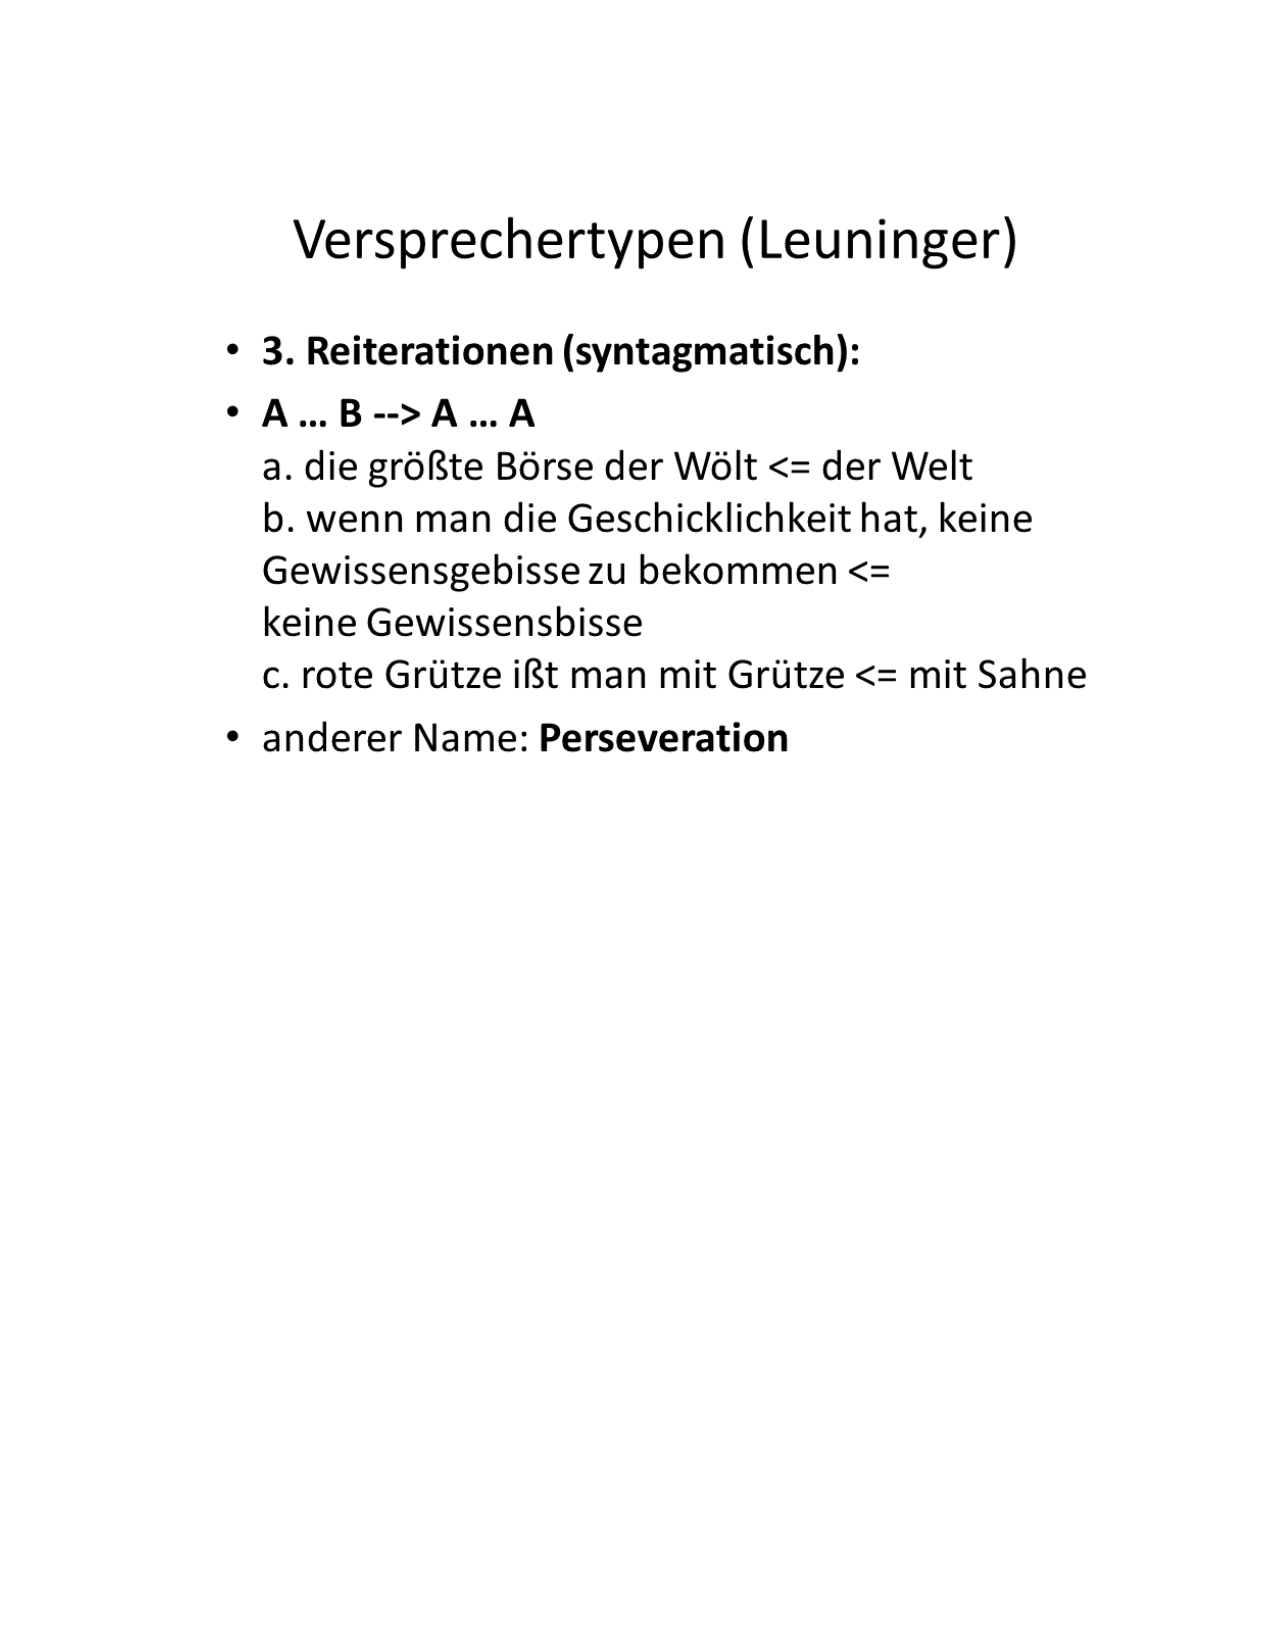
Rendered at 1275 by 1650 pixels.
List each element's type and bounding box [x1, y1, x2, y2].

picture [166, 147, 1146, 882]
